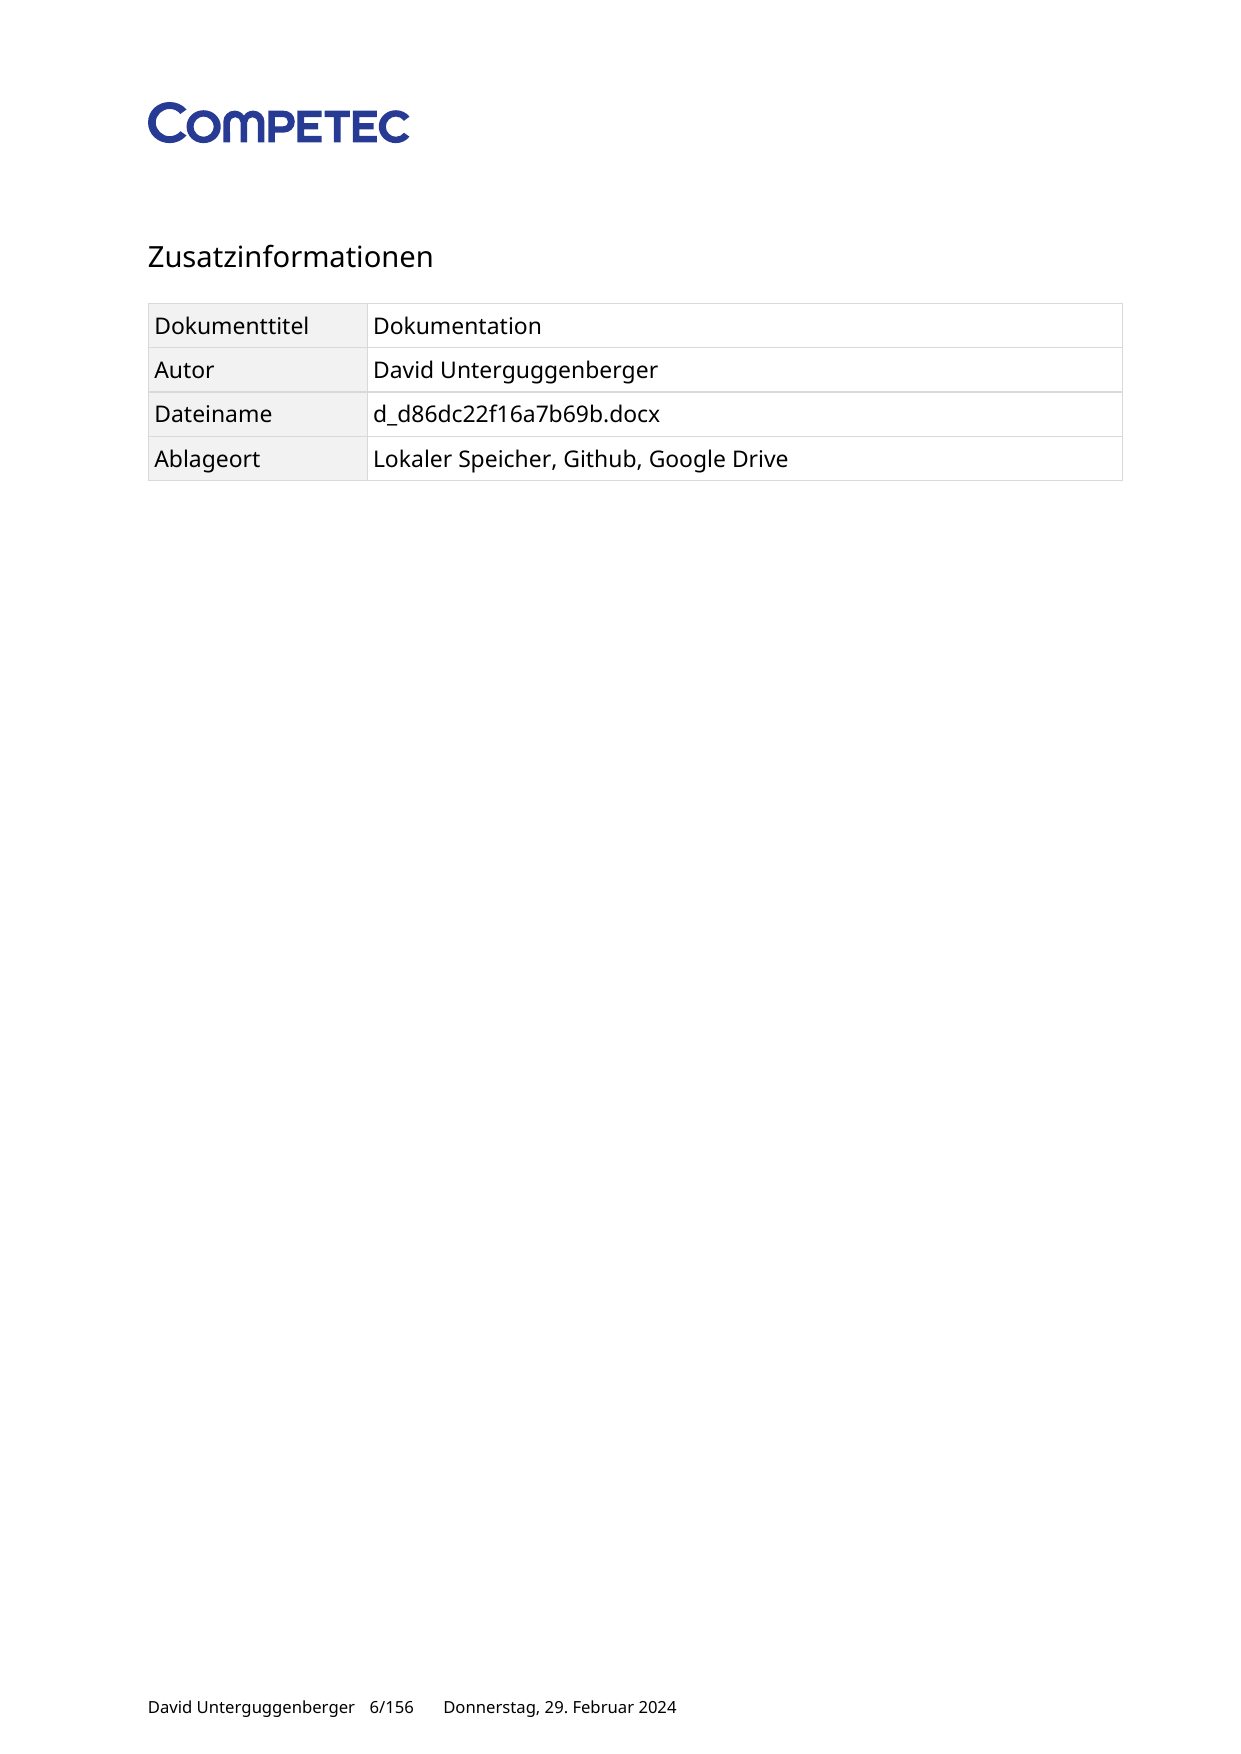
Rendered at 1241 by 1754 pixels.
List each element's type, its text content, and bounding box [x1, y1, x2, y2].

table_cell Ablageort [149, 437, 367, 480]
table_cell [368, 393, 1122, 436]
subtitle Zusatzinformationen [148, 236, 1122, 276]
table_header Dokumentation [368, 304, 1122, 347]
table_cell Autor [149, 348, 367, 391]
table_cell Dateiname [149, 393, 367, 436]
table_header Dokumenttitel [149, 304, 367, 347]
table_cell [368, 348, 1122, 391]
table_cell Lokaler Speicher, Github, Google Drive [368, 437, 1122, 480]
